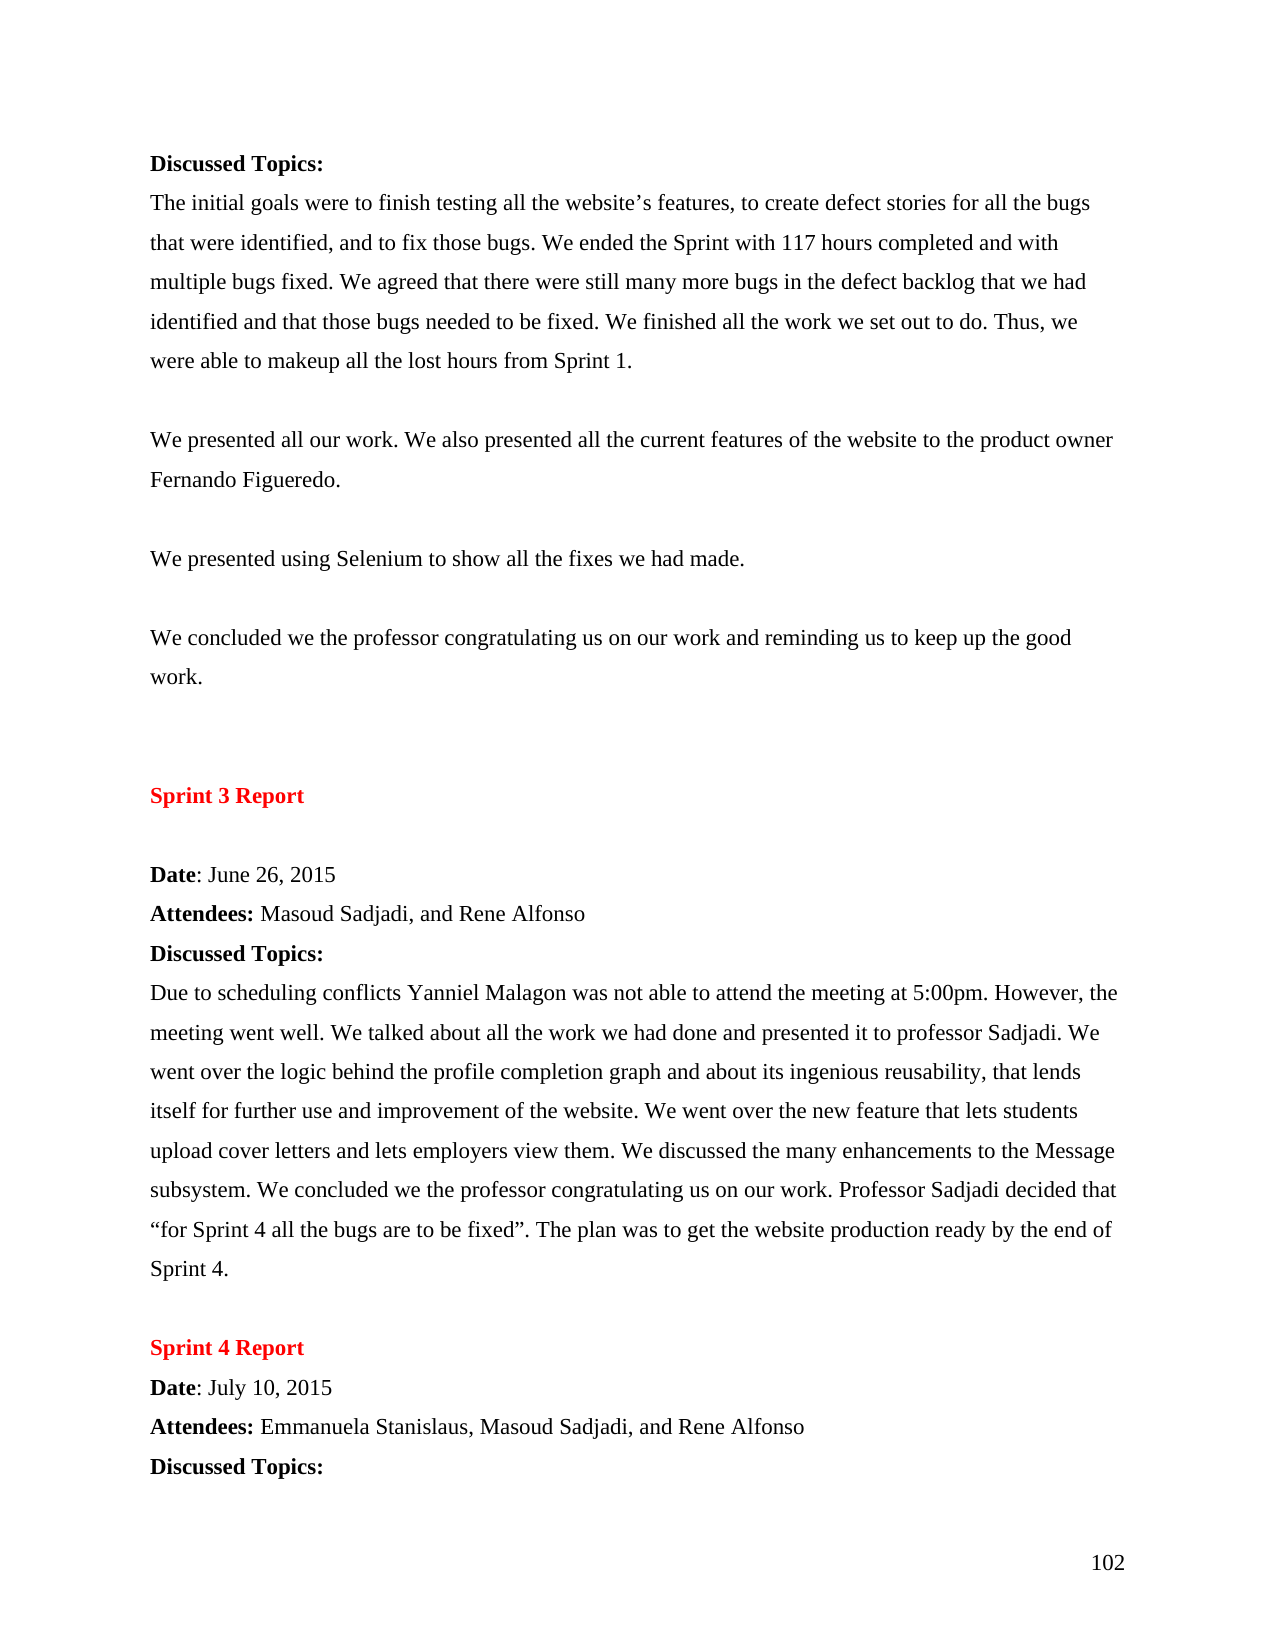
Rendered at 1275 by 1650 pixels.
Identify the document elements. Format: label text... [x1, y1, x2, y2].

text We concluded we the professor congratulating us on our work and reminding us to keep up the good work. [150, 624, 1125, 689]
text Discussed Topics: [150, 1453, 1125, 1479]
text Date: June 26, 2015 [150, 861, 1125, 887]
text We presented all our work. We also presented all the current features of the website to the product owner Fernando Figueredo. [150, 426, 1125, 492]
text Sprint 3 Report [150, 782, 1125, 808]
text The initial goals were to finish testing all the website’s features, to create defect stories for all the bugs that were identified, and to fix those bugs. We ended the Sprint with 117 hours completed and with multiple bugs fixed. We agreed that there were still many more bugs in the defect backlog that we had identified and that those bugs needed to be fixed. We finished all the work we set out to do. Thus, we were able to makeup all the lost hours from Sprint 1. [150, 189, 1125, 374]
text We presented using Selenium to show all the fixes we had made. [150, 545, 1125, 571]
text Discussed Topics: [150, 939, 1125, 966]
text Attendees: Masoud Sadjadi, and Rene Alfonso [150, 900, 1125, 926]
text Attendees: Emmanuela Stanislaus, Masoud Sadjadi, and Rene Alfonso [150, 1413, 1125, 1440]
text Discussed Topics: [150, 150, 1125, 176]
text Date: July 10, 2015 [150, 1374, 1125, 1400]
text Sprint 4 Report [150, 1334, 1125, 1361]
text Due to scheduling conflicts Yanniel Malagon was not able to attend the meeting at 5:00pm. However, the meeting went well. We talked about all the work we had done and presented it to professor Sadjadi. We went over the logic behind the profile completion graph and about its ingenious reusability, that lends itself for further use and improvement of the website. We went over the new feature that lets students upload cover letters and lets employers view them. We discussed the many enhancements to the Message subsystem. We concluded we the professor congratulating us on our work. Professor Sadjadi decided that “for Sprint 4 all the bugs are to be fixed”. The plan was to get the website production ready by the end of Sprint 4. [150, 979, 1125, 1282]
